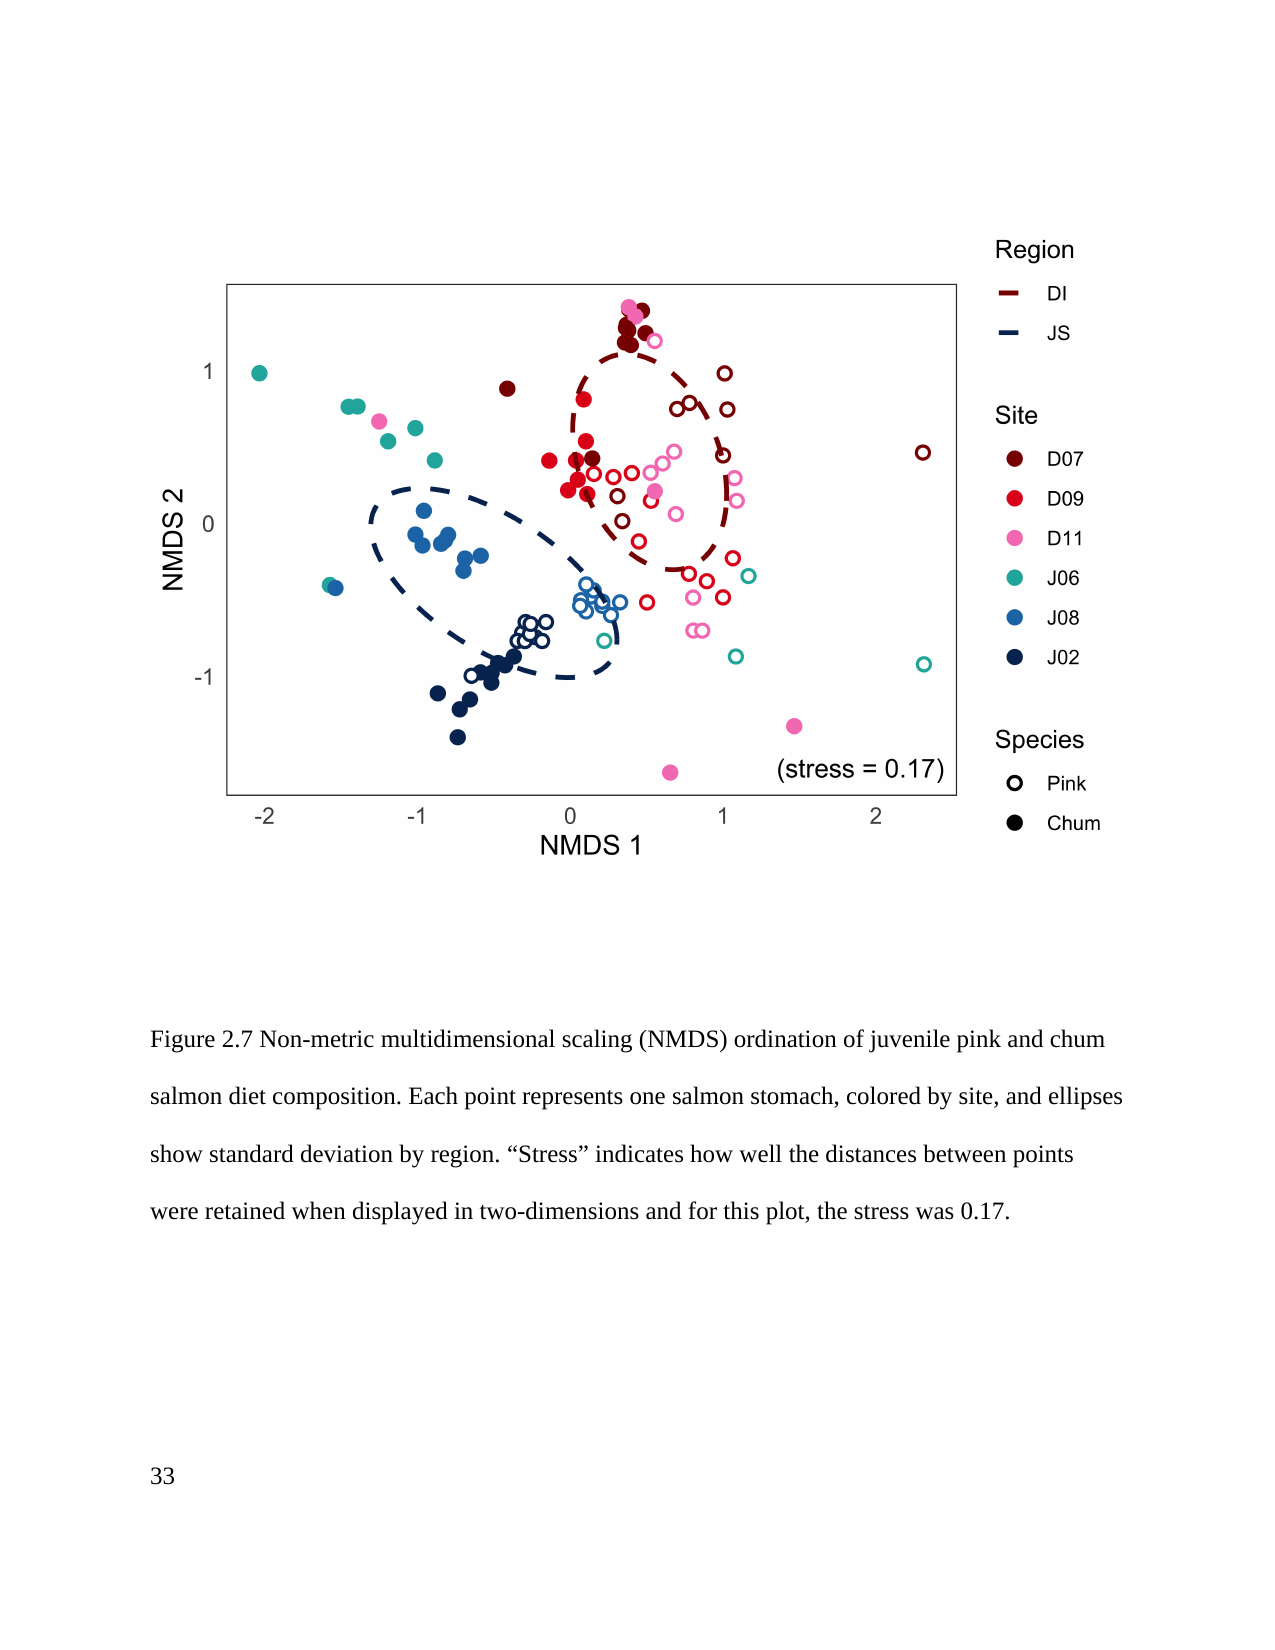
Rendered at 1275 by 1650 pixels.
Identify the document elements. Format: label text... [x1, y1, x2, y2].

text Figure 2.7 Non-metric multidimensional scaling (NMDS) ordination of juvenile pink and chum salmon diet composition. Each point represents one salmon stomach, colored by site, and ellipses show standard deviation by region. “Stress” indicates how well the distances between points were retained when displayed in two-dimensions and for this plot, the stress was 0.17. [150, 1024, 1125, 1225]
picture [150, 150, 1125, 995]
